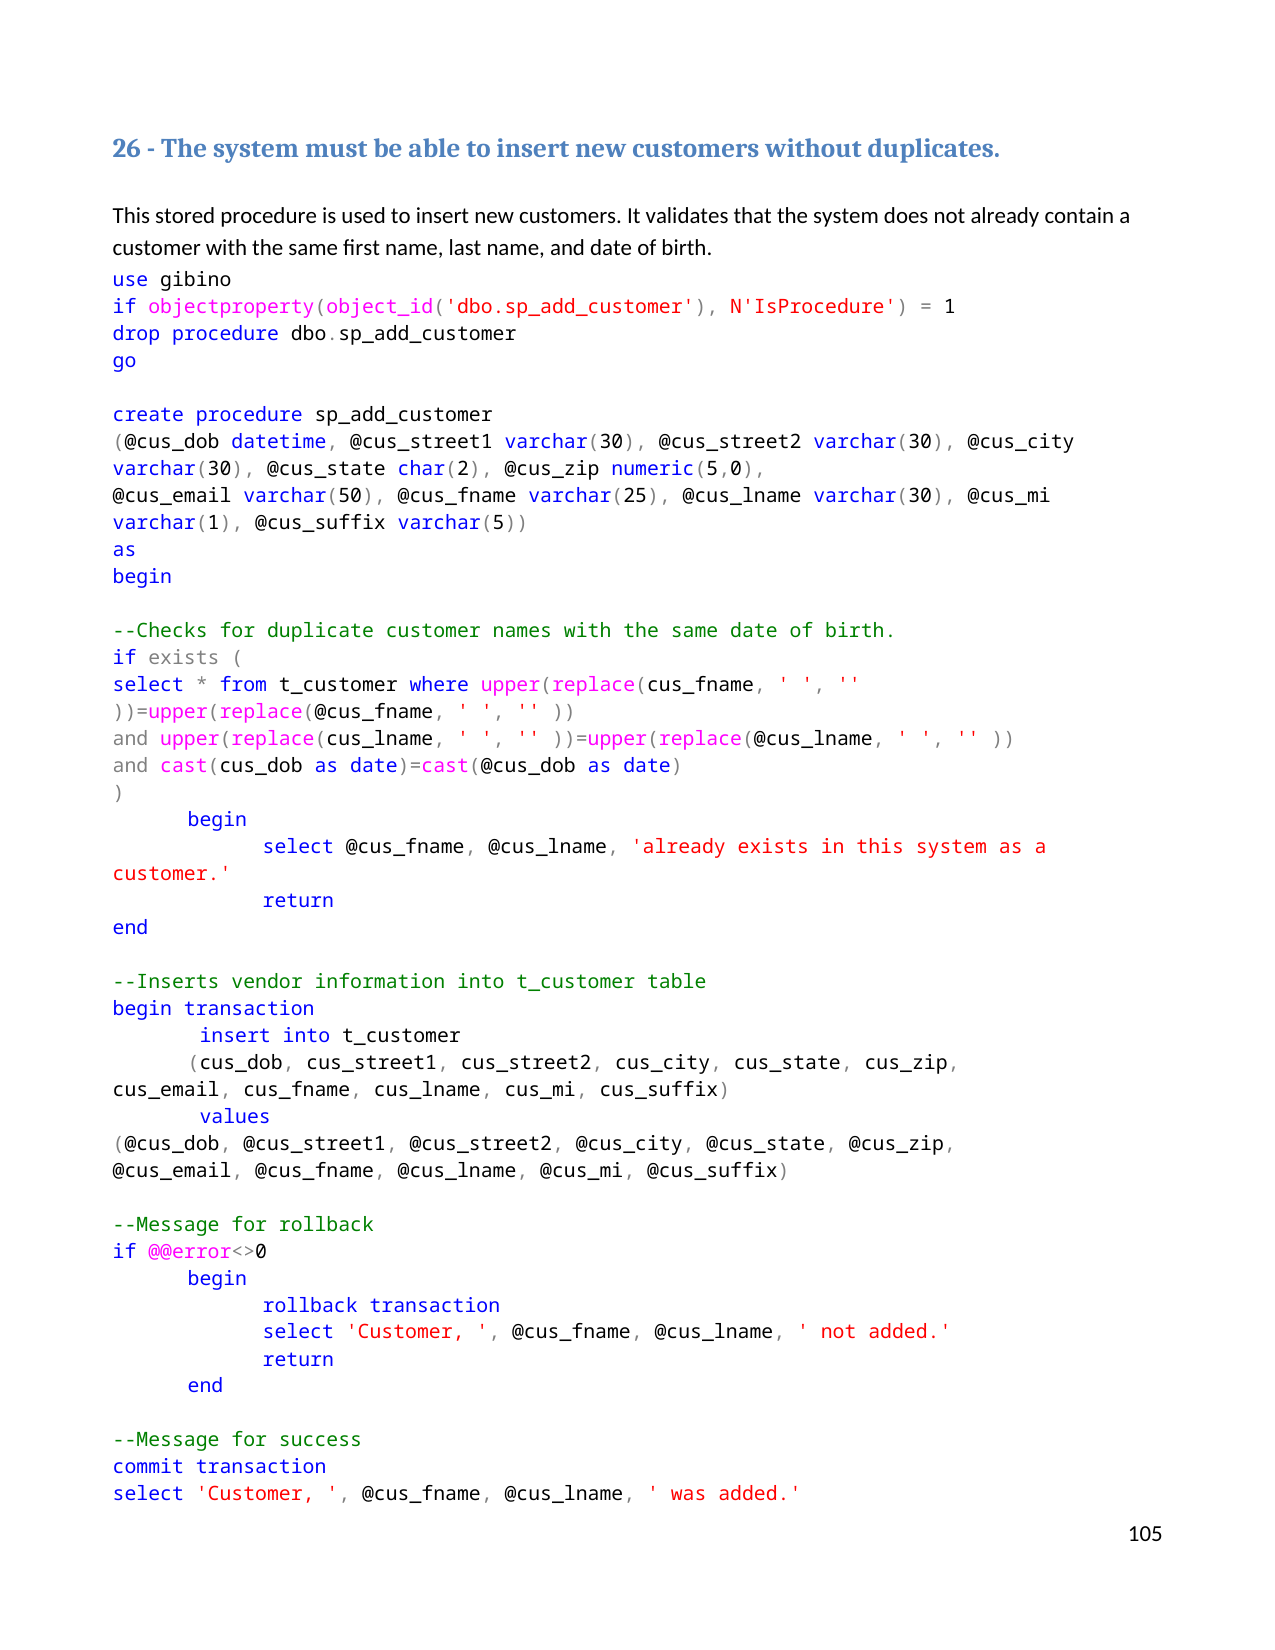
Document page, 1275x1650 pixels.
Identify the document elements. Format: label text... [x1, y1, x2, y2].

text (cus_dob, cus_street1, cus_street2, cus_city, cus_state, cus_zip, [112, 1048, 1162, 1075]
text return [112, 1345, 1162, 1372]
text end [112, 913, 1162, 940]
text select @cus_fname, @cus_lname, 'already exists in this system as a customer.' [112, 832, 1162, 886]
text --Checks for duplicate customer names with the same date of birth. [112, 616, 1162, 643]
text begin [112, 562, 1162, 589]
text select 'Customer, ', @cus_fname, @cus_lname, ' not added.' [112, 1318, 1162, 1345]
text if @@error<>0 [112, 1237, 1162, 1264]
text --Inserts vendor information into t_customer table [112, 967, 1162, 994]
subtitle 26 - The system must be able to insert new customers without duplicates. [112, 133, 1162, 164]
text begin transaction [112, 994, 1162, 1021]
text --Message for success [112, 1426, 1162, 1453]
text insert into t_customer [112, 1021, 1162, 1048]
text select * from t_customer where upper(replace(cus_fname, ' ', '' ))=upper(replace(@cus_fname, ' ', '' )) [112, 670, 1162, 724]
text return [112, 886, 1162, 913]
text and upper(replace(cus_lname, ' ', '' ))=upper(replace(@cus_lname, ' ', '' )) [112, 724, 1162, 751]
text This stored procedure is used to insert new customers. It validates that the system does not already contain a customer with the same first name, last name, and date of birth. [112, 201, 1162, 261]
text if objectproperty(object_id('dbo.sp_add_customer'), N'IsProcedure') = 1 [112, 293, 1162, 319]
text if exists ( [112, 643, 1162, 670]
text values [112, 1102, 1162, 1129]
text begin [112, 1264, 1162, 1291]
text select 'Customer, ', @cus_fname, @cus_lname, ' was added.' [112, 1480, 1162, 1507]
text (@cus_dob datetime, @cus_street1 varchar(30), @cus_street2 varchar(30), @cus_city varchar(30), @cus_state char(2), @cus_zip numeric(5,0), [112, 427, 1162, 481]
text as [112, 535, 1162, 562]
text commit transaction [112, 1453, 1162, 1480]
text begin [112, 805, 1162, 832]
text go [112, 347, 1162, 373]
text (@cus_dob, @cus_street1, @cus_street2, @cus_city, @cus_state, @cus_zip, [112, 1129, 1162, 1156]
text cus_email, cus_fname, cus_lname, cus_mi, cus_suffix) [112, 1075, 1162, 1102]
text rollback transaction [112, 1291, 1162, 1318]
text ) [112, 778, 1162, 805]
text end [112, 1372, 1162, 1399]
text create procedure sp_add_customer [112, 401, 1162, 427]
text --Message for rollback [112, 1210, 1162, 1237]
text drop procedure dbo.sp_add_customer [112, 319, 1162, 347]
text and cast(cus_dob as date)=cast(@cus_dob as date) [112, 751, 1162, 778]
text @cus_email varchar(50), @cus_fname varchar(25), @cus_lname varchar(30), @cus_mi varchar(1), @cus_suffix varchar(5)) [112, 481, 1162, 535]
text @cus_email, @cus_fname, @cus_lname, @cus_mi, @cus_suffix) [112, 1156, 1162, 1183]
text use gibino [112, 266, 1162, 293]
